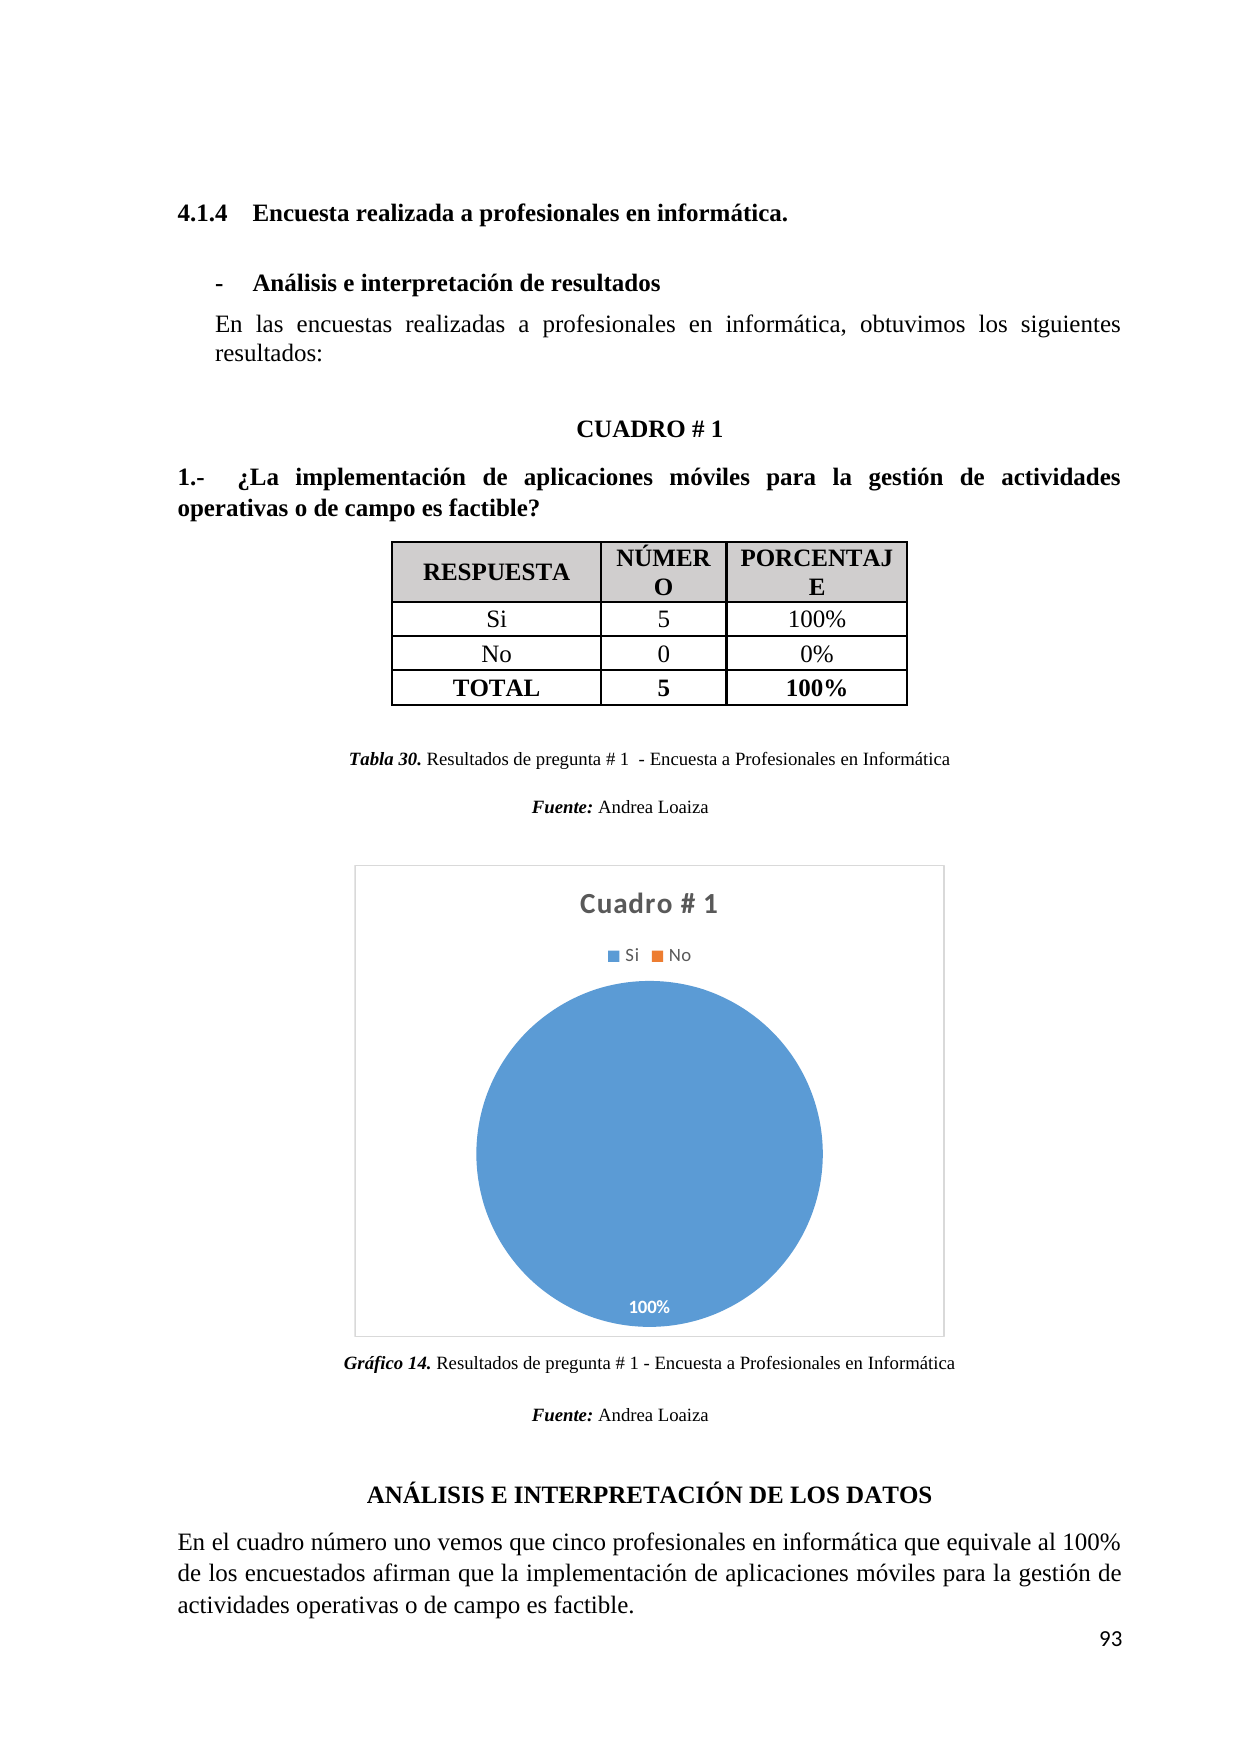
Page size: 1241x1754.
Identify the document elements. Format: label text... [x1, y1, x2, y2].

text Tabla 30. Resultados de pregunta # 1 - Encuesta a Profesionales en Informática [177, 748, 1122, 770]
table_header PORCENTAJE [728, 543, 906, 601]
table_cell Si [393, 603, 600, 635]
list Análisis e interpretación de resultados [215, 268, 1122, 297]
subtitle Encuesta realizada a profesionales en informática. [177, 198, 1122, 227]
table_cell No [393, 637, 600, 669]
text En el cuadro número uno vemos que cinco profesionales en informática que equivale al 100% de los encuestados afirman que la implementación de aplicaciones móviles para la gestión de actividades operativas o de campo es factible. [177, 1527, 1122, 1619]
text CUADRO # 1 [177, 414, 1122, 443]
table_cell 100% [728, 671, 906, 704]
table_cell 5 [602, 671, 725, 704]
text ANÁLISIS E INTERPRETACIÓN DE LOS DATOS [177, 1480, 1122, 1508]
table_header RESPUESTA [393, 543, 600, 601]
table_cell 5 [602, 603, 725, 635]
table_cell 100% [728, 603, 906, 635]
text Gráfico 14. Resultados de pregunta # 1 - Encuesta a Profesionales en Informática [177, 1352, 1122, 1373]
table_cell 0% [728, 637, 906, 669]
table_header NÚMERO [602, 543, 725, 601]
text 1.- ¿La implementación de aplicaciones móviles para la gestión de actividades operativas o de campo es factible? [177, 462, 1122, 522]
table_cell 0 [602, 637, 725, 669]
table_cell TOTAL [393, 671, 600, 704]
text En las encuestas realizadas a profesionales en informática, obtuvimos los siguientes resultados: [215, 309, 1122, 367]
